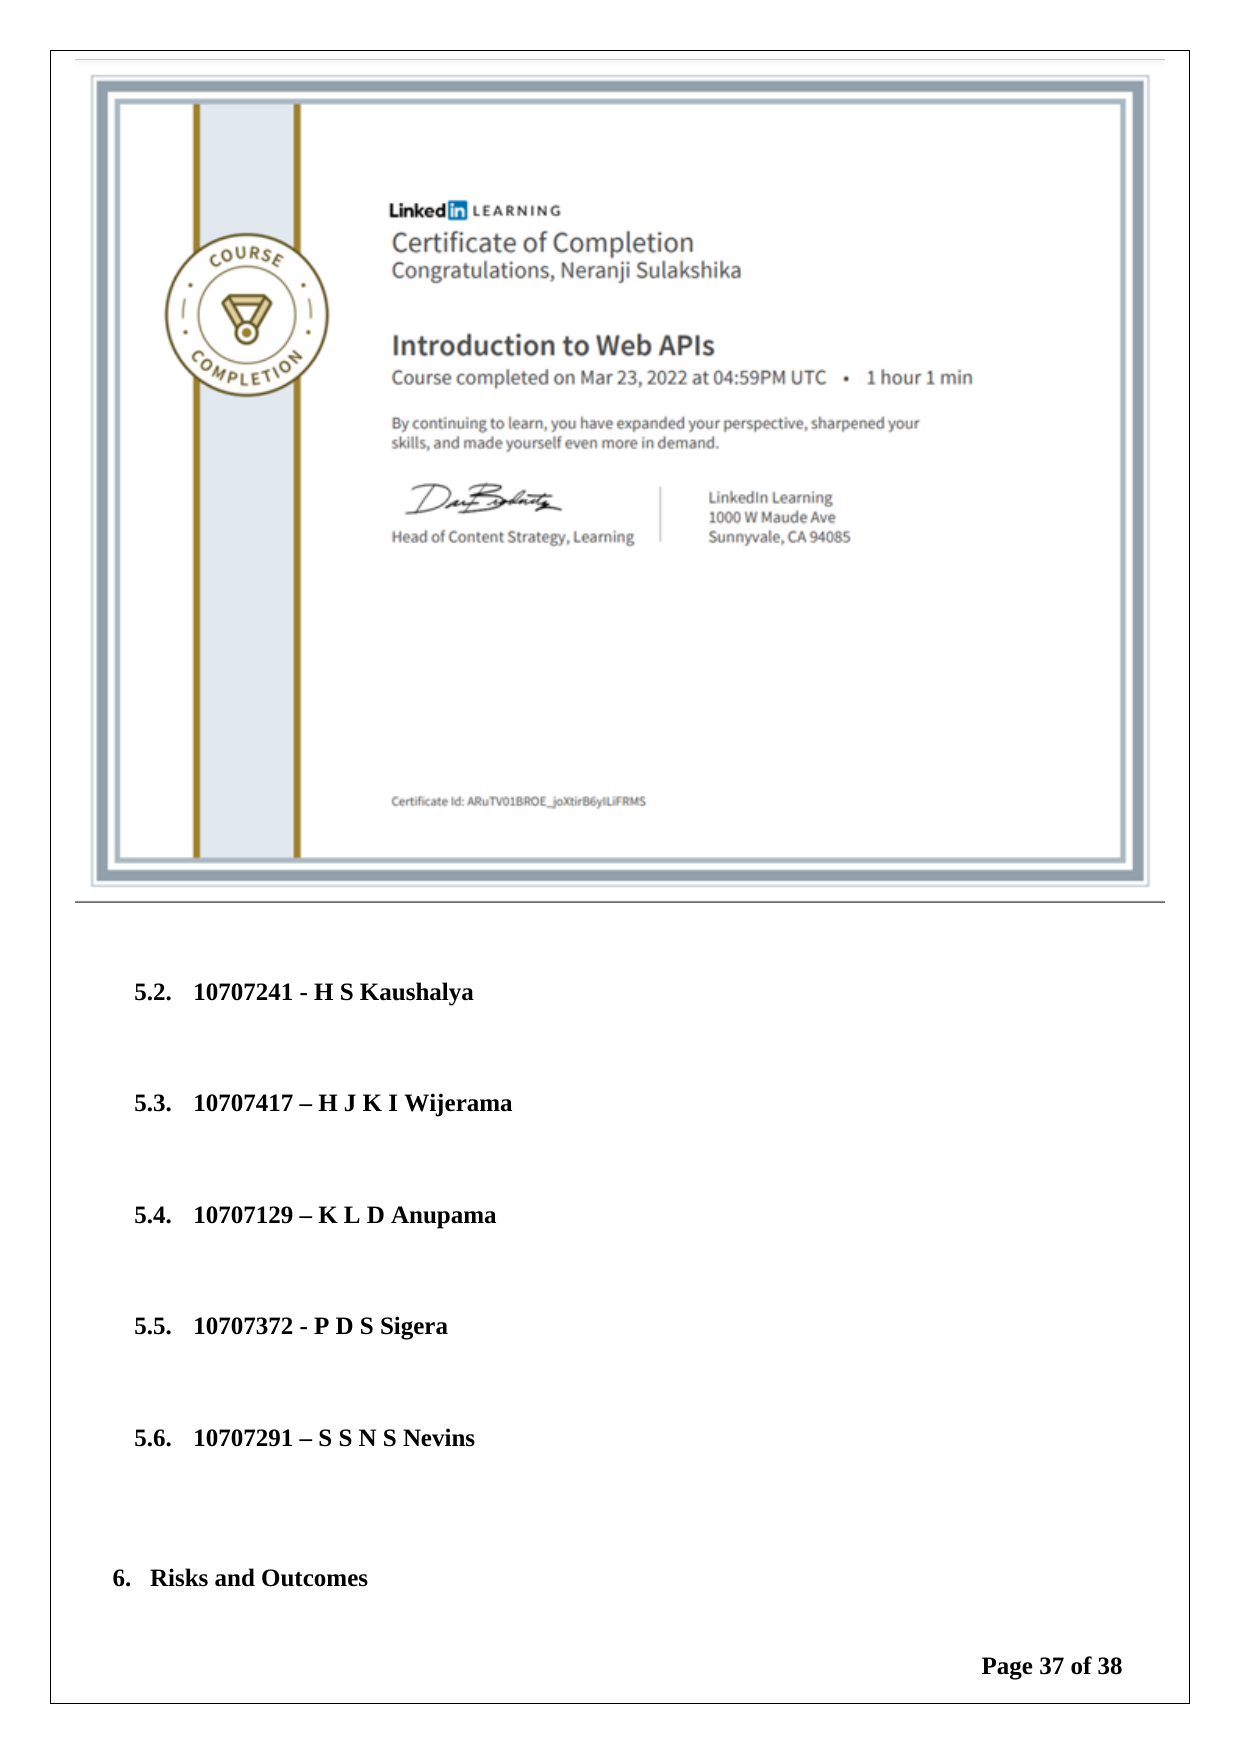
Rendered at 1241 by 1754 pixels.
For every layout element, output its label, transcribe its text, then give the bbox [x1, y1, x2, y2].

subtitle Risks and Outcomes [112, 1563, 1122, 1591]
subtitle 10707241 - H S Kaushalya [134, 977, 1122, 1006]
subtitle 10707129 – K L D Anupama [134, 1200, 1122, 1229]
picture [75, 59, 1166, 903]
subtitle 10707417 – H J K I Wijerama [134, 1088, 1122, 1117]
subtitle 10707291 – S S N S Nevins [134, 1423, 1122, 1451]
subtitle 10707372 - P D S Sigera [134, 1311, 1122, 1340]
